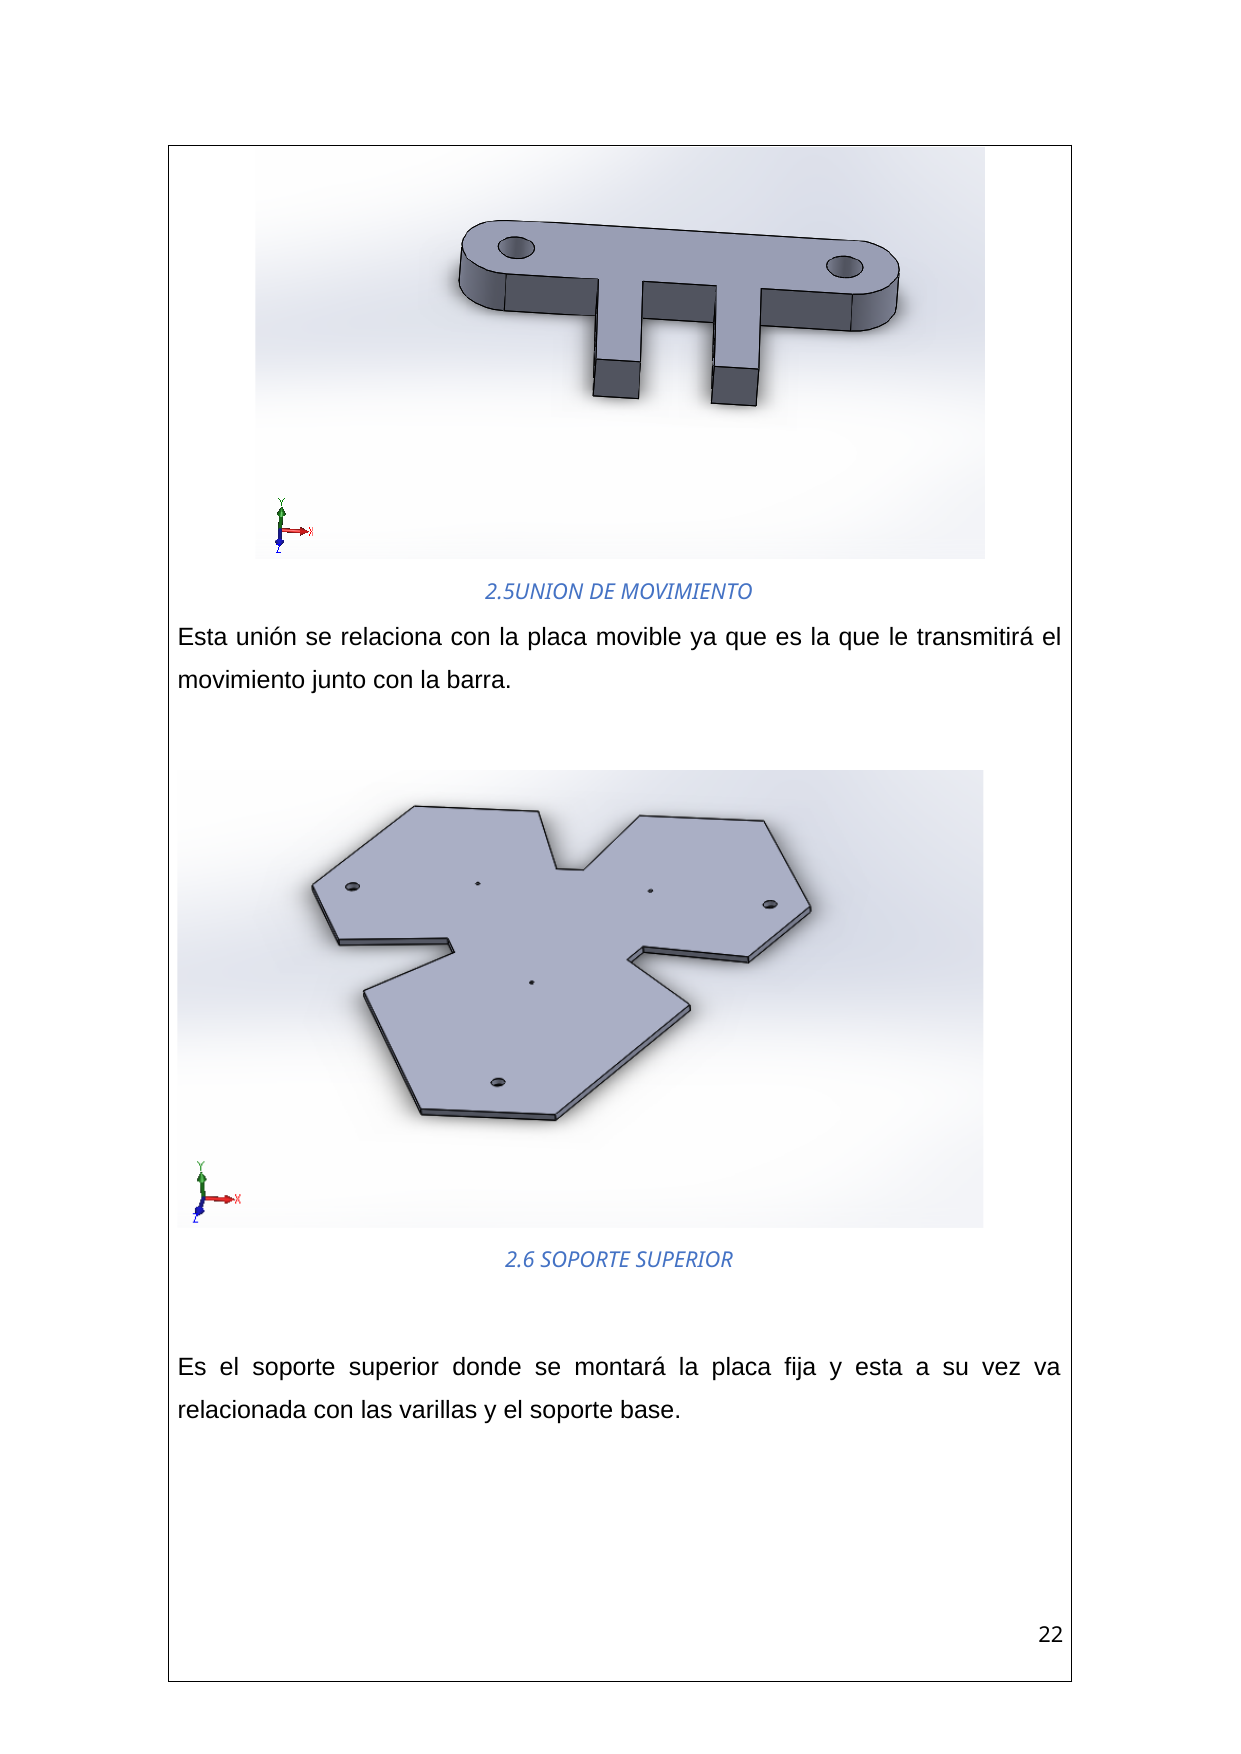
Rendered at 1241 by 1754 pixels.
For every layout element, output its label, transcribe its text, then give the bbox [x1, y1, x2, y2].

text 2.5UNION DE MOVIMIENTO [177, 576, 1063, 605]
text Es el soporte superior donde se montará la placa fija y esta a su vez va relacionada con las varillas y el soporte base. [177, 1352, 1063, 1424]
picture [177, 770, 984, 1228]
text Esta unión se relaciona con la placa movible ya que es la que le transmitirá el movimiento junto con la barra. [177, 622, 1063, 694]
text 2.6 SOPORTE SUPERIOR [177, 1244, 1063, 1274]
picture [255, 147, 985, 559]
